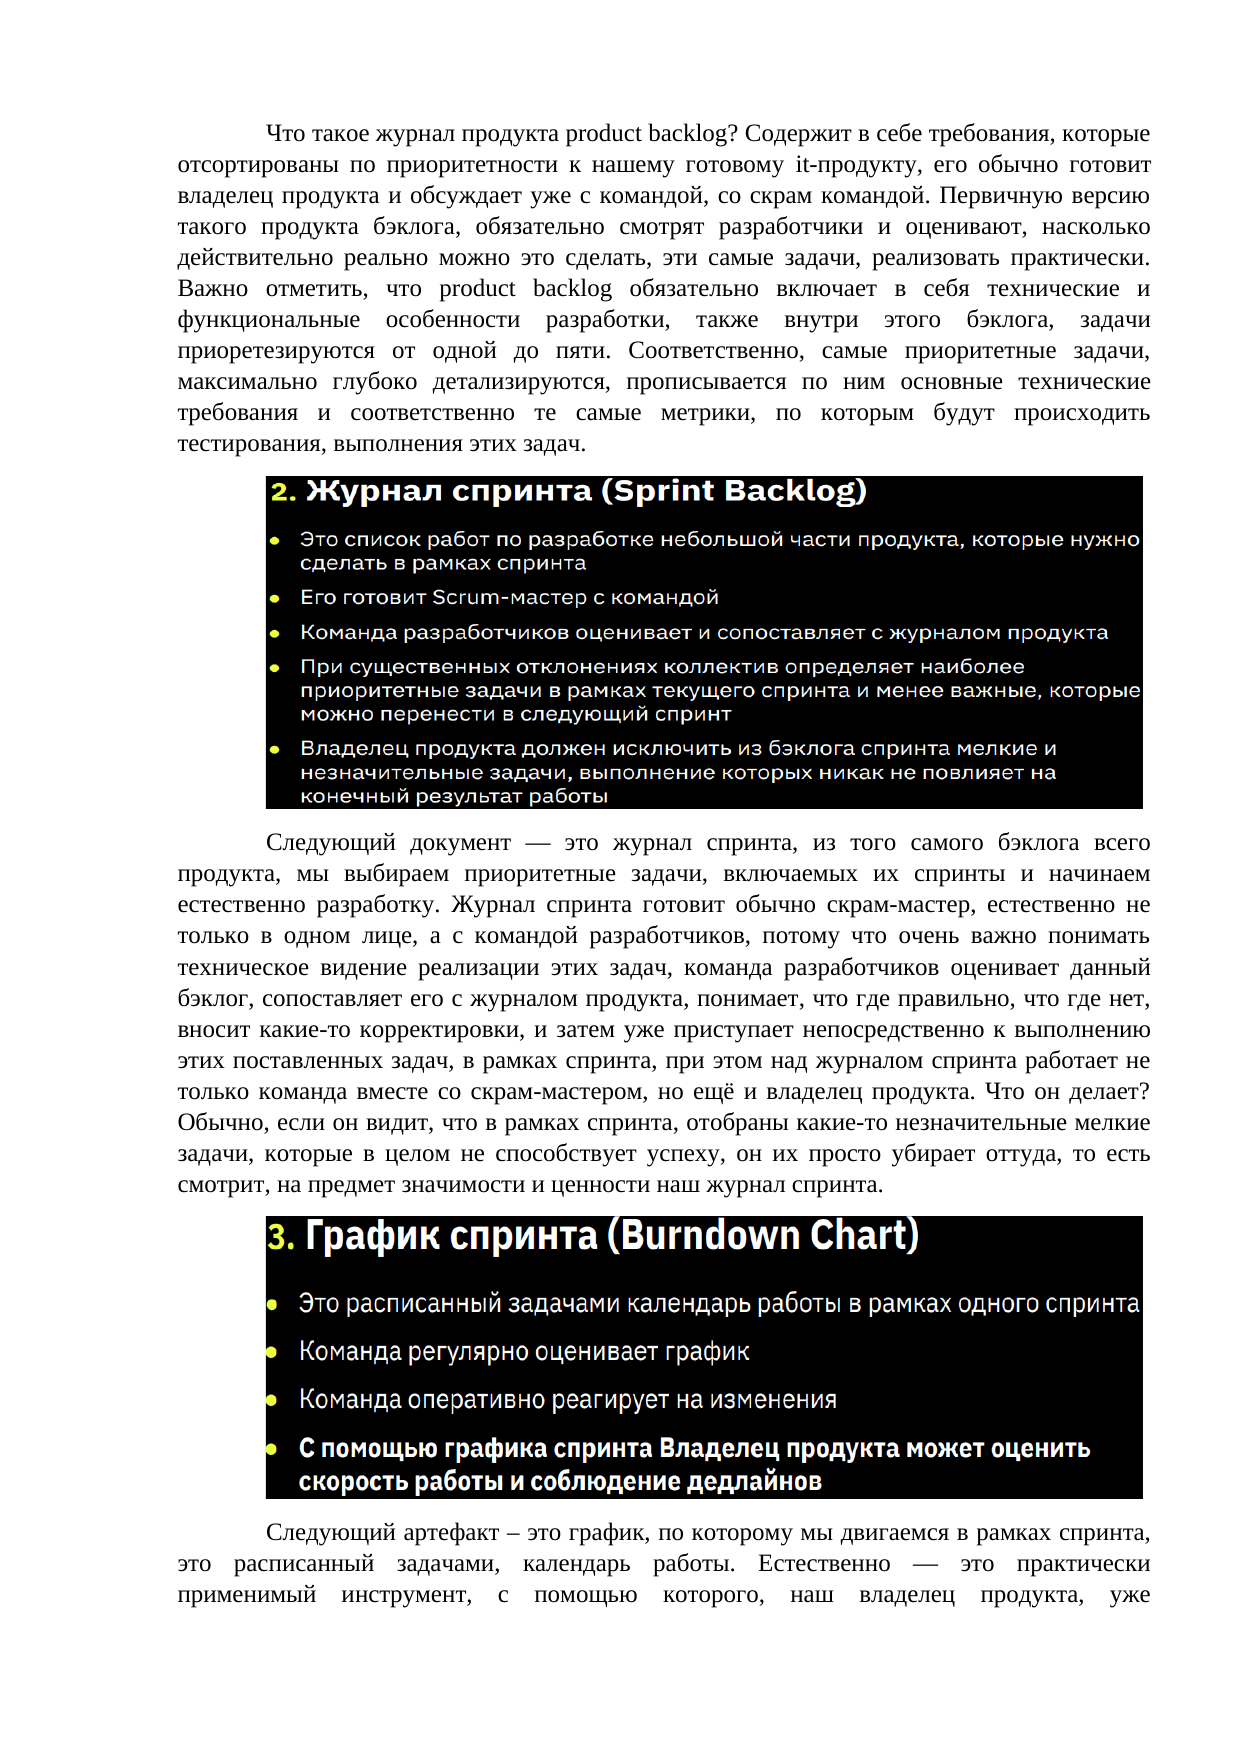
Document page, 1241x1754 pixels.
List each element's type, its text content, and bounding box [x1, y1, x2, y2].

text Следующий документ — это журнал спринта, из того самого бэклога всего продукта, мы выбираем приоритетные задачи, включаемых их спринты и начинаем естественно разработку. Журнал спринта готовит обычно скрам-мастер, естественно не только в одном лице, а с командой разработчиков, потому что очень важно понимать техническое видение реализации этих задач, команда разработчиков оценивает данный бэклог, сопоставляет его с журналом продукта, понимает, что где правильно, что где нет, вносит какие-то корректировки, и затем уже приступает непосредственно к выполнению этих поставленных задач, в рамках спринта, при этом над журналом спринта работает не только команда вместе со скрам-мастером, но ещё и владелец продукта. Что он делает? Обычно, если он видит, что в рамках спринта, отобраны какие-то незначительные мелкие задачи, которые в целом не способствует успеху, он их просто убирает оттуда, то есть смотрит, на предмет значимости и ценности наш журнал спринта. [177, 827, 1152, 1198]
text Что такое журнал продукта product backlog? Содержит в себе требования, которые отсортированы по приоритетности к нашему готовому it-продукту, его обычно готовит владелец продукта и обсуждает уже с командой, со скрам командой. Первичную версию такого продукта бэклога, обязательно смотрят разработчики и оценивают, насколько действительно реально можно это сделать, эти самые задачи, реализовать практически. Важно отметить, что product backlog обязательно включает в себя технические и функциональные особенности разработки, также внутри этого бэклога, задачи приоретезируются от одной до пяти. Соответственно, самые приоритетные задачи, максимально глубоко детализируются, прописывается по ним основные технические требования и соответственно те самые метрики, по которым будут происходить тестирования, выполнения этих задач. [177, 118, 1152, 457]
picture [265, 1216, 1143, 1499]
picture [265, 476, 1143, 809]
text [177, 1517, 1152, 1608]
